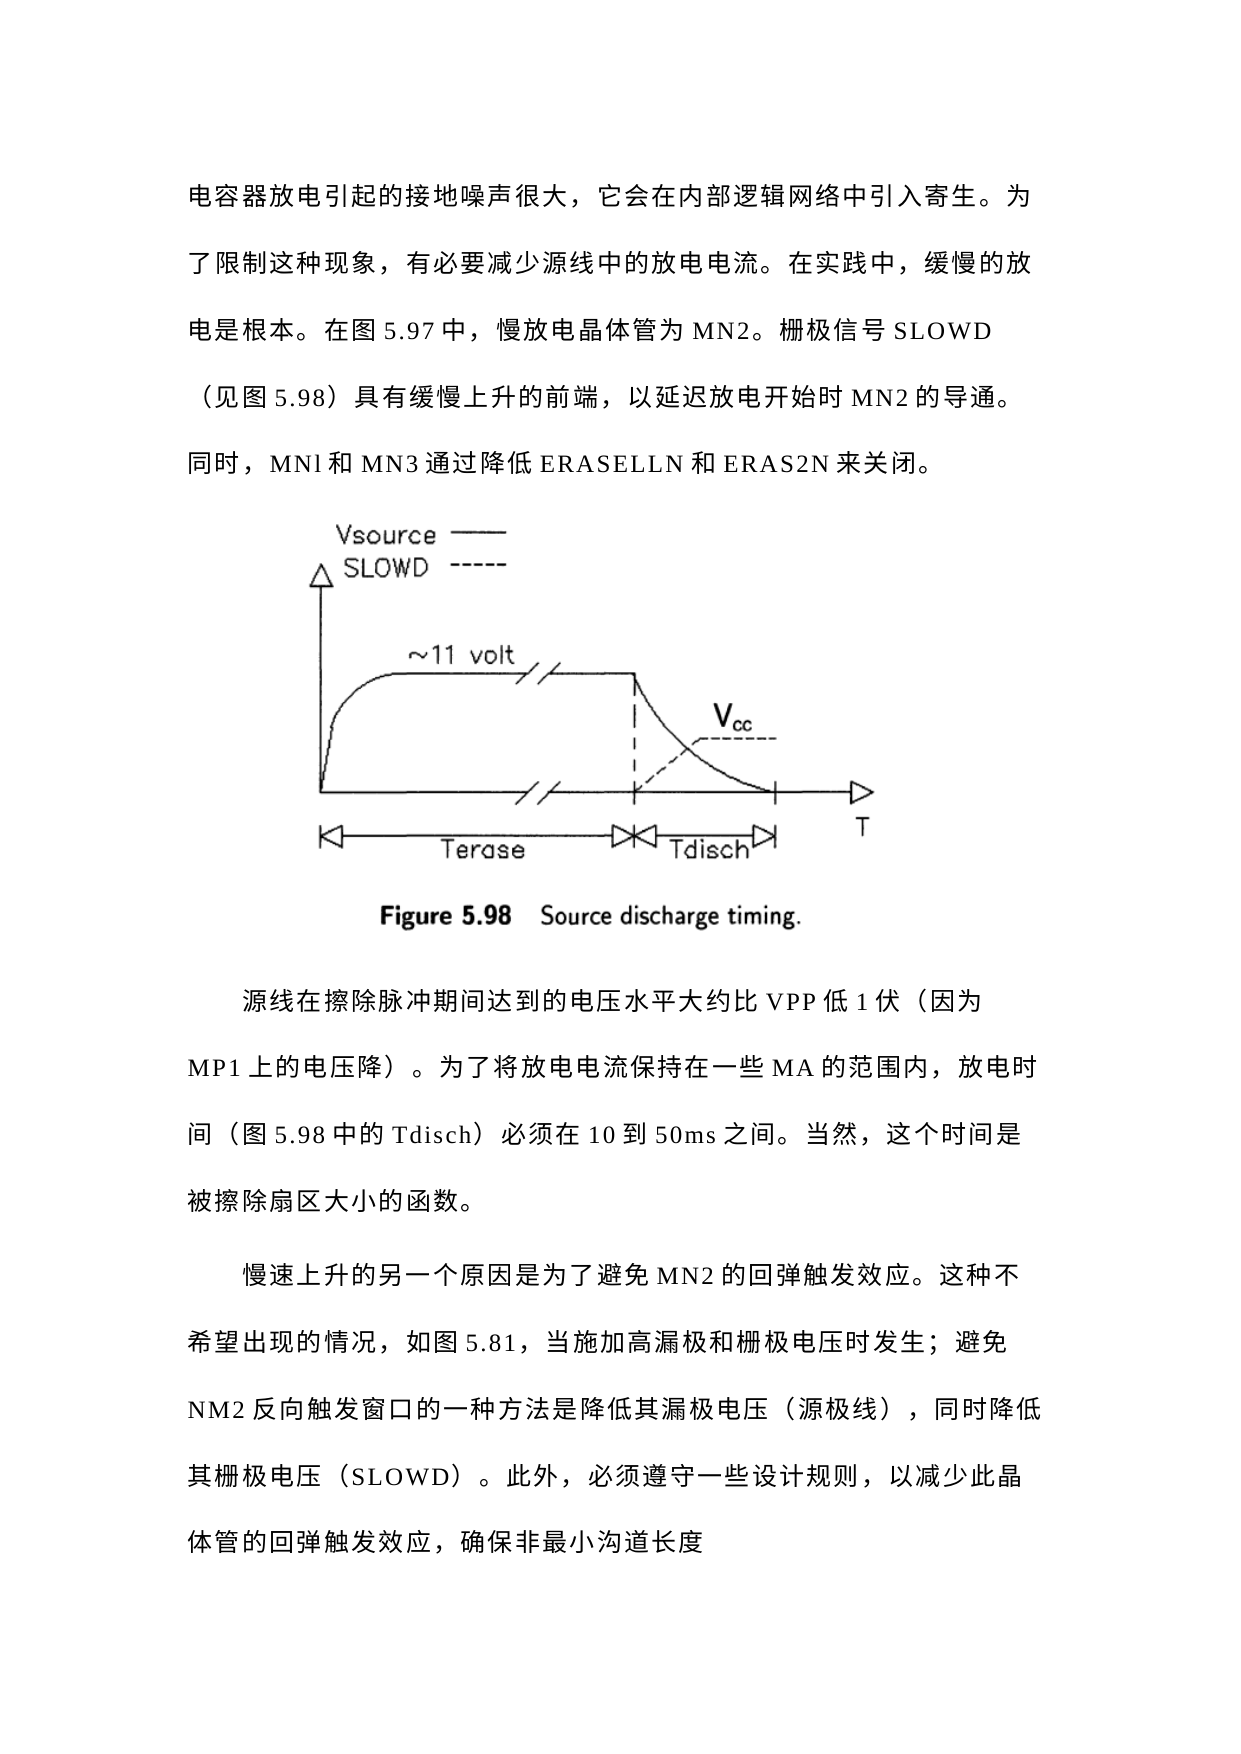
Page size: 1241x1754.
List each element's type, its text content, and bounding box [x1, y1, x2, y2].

text 源线在擦除脉冲期间达到的电压水平大约比VPP低1伏（因为MP1上的电压降）。为了将放电电流保持在一些MA的范围内，放电时间（图5.98中的Tdisch）必须在10到50ms之间。当然，这个时间是被擦除扇区大小的函数。 [187, 967, 1042, 1232]
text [187, 162, 1042, 494]
text 慢速上升的另一个原因是为了避免MN2的回弹触发效应。这种不希望出现的情况，如图5.81，当施加高漏极和栅极电压时发生；避免NM2反向触发窗口的一种方法是降低其漏极电压（源极线），同时降低其栅极电压（SLOWD）。此外，必须遵守一些设计规则，以减少此晶体管的回弹触发效应，确保非最小沟道长度 [187, 1241, 1042, 1573]
picture [237, 510, 974, 952]
